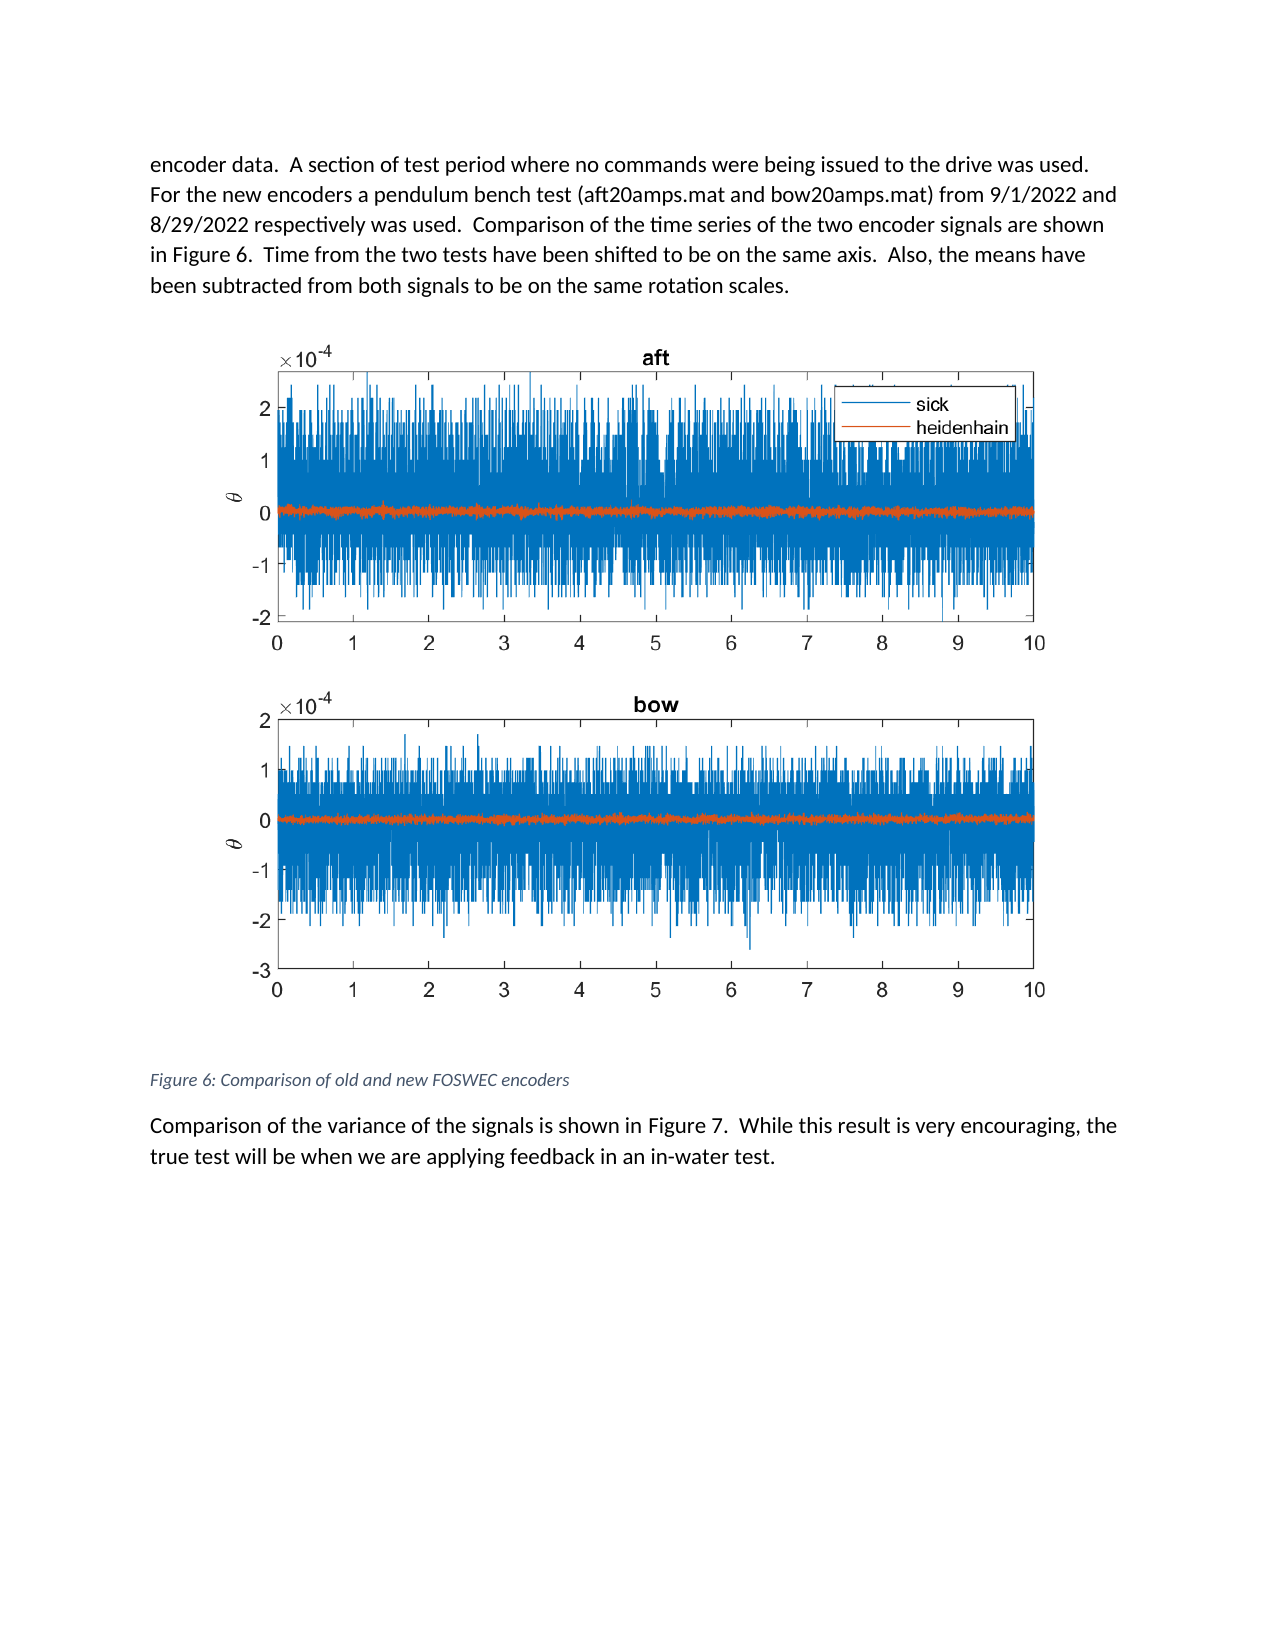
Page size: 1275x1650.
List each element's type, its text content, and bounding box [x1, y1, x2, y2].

text Comparison of the variance of the signals is shown in Figure 7. While this result is very encouraging, the true test will be when we are applying feedback in an in-water test. [150, 1112, 1125, 1170]
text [150, 150, 1125, 299]
text Figure 6: Comparison of old and new FOSWEC encoders [150, 1068, 1125, 1091]
picture [150, 317, 1125, 1049]
